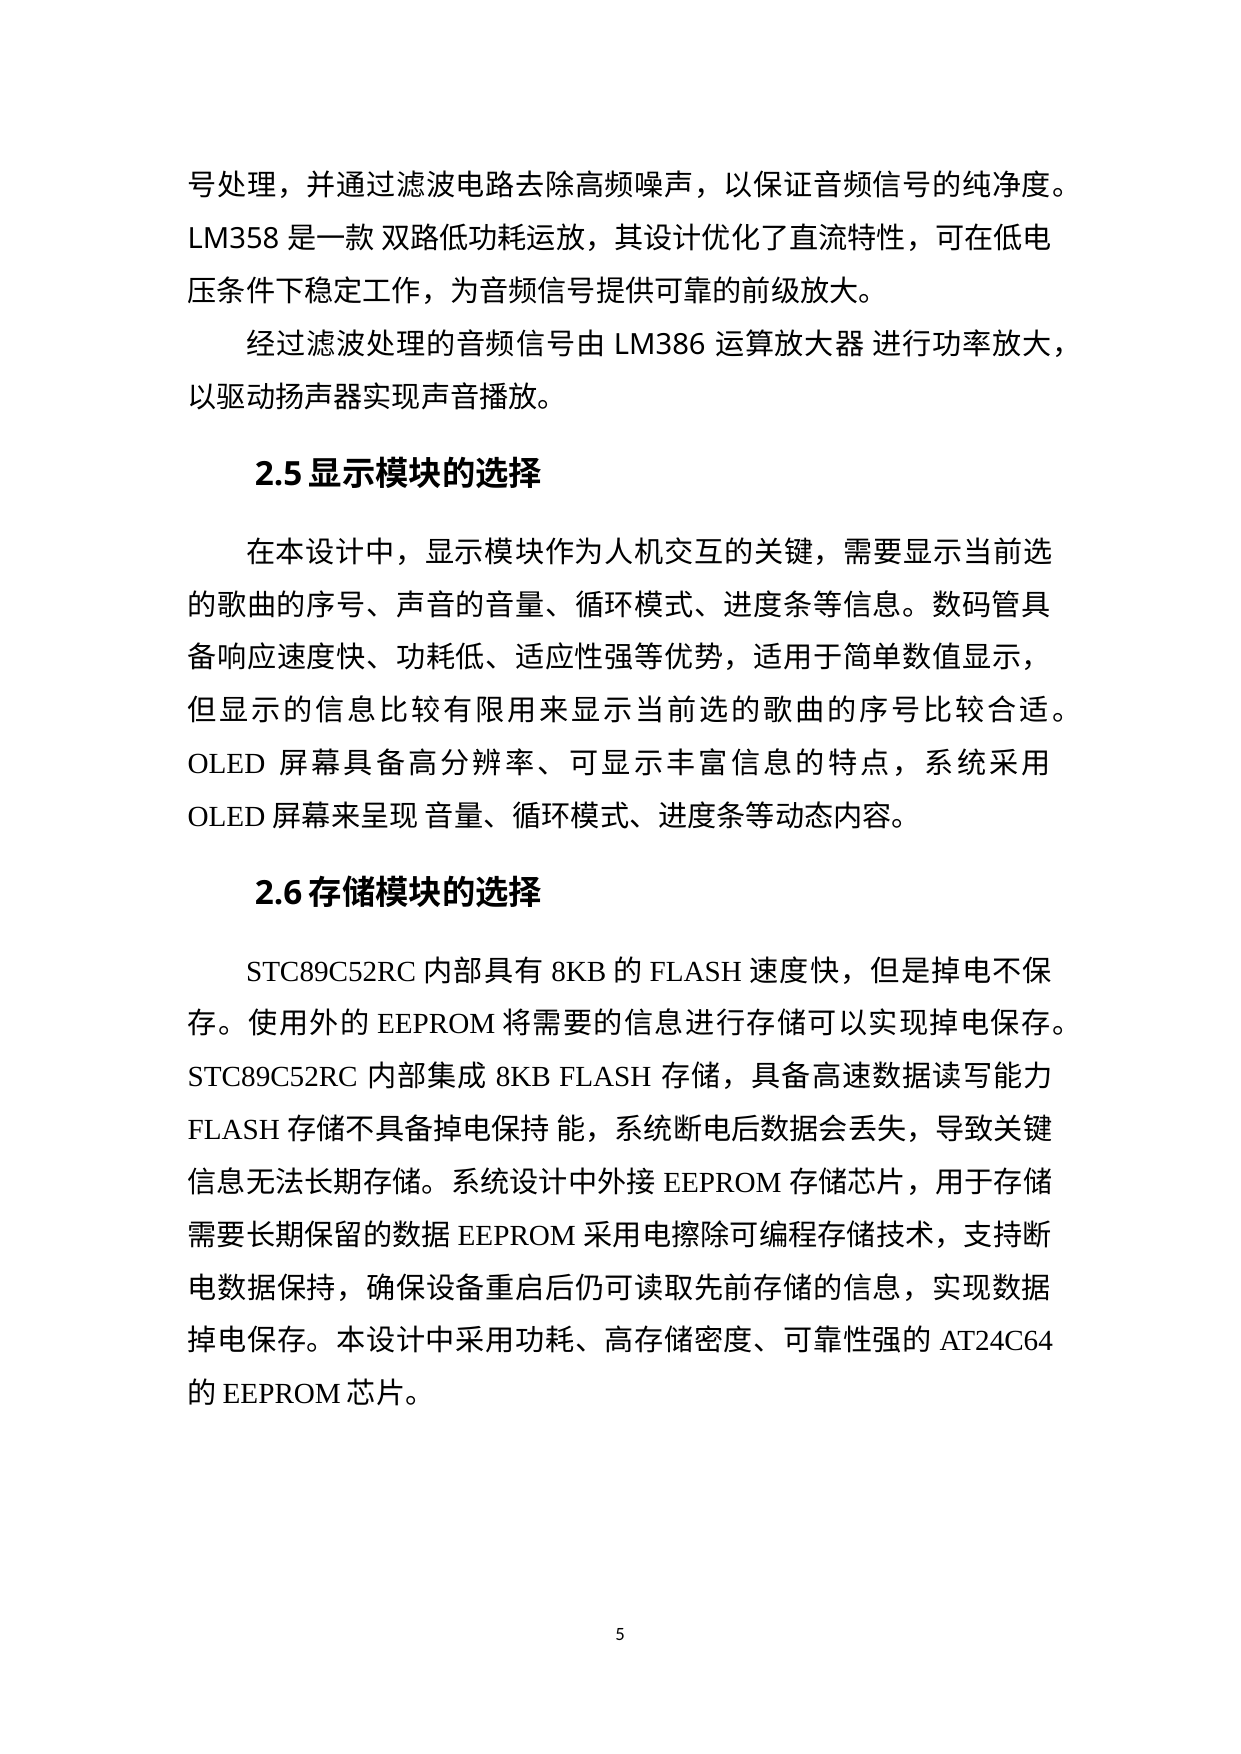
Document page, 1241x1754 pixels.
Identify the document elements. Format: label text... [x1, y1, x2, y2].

text 在本设计中，显示模块作为人机交互的关键，需要显示当前选的歌曲的序号、声音的音量、循环模式、进度条等信息。数码管具备响应速度快、功耗低、适应性强等优势，适用于简单数值显示，但显示的信息比较有限用来显示当前选的歌曲的序号比较合适。OLED 屏幕具备高分辨率、可显示丰富信息的特点，系统采用 OLED 屏幕来呈现 音量、循环模式、进度条等动态内容。 [187, 528, 1053, 835]
text 经过滤波处理的音频信号由 LM386 运算放大器 进行功率放大，以驱动扬声器实现声音播放。 [187, 321, 1053, 416]
subtitle 2.6存储模块的选择 [187, 858, 1053, 923]
text STC89C52RC内部具有8KB的FLASH速度快，但是掉电不保存。使用外的EEPROM将需要的信息进行存储可以实现掉电保存。STC89C52RC 内部集成 8KB FLASH 存储，具备高速数据读写能力FLASH 存储不具备掉电保持 能，系统断电后数据会丢失，导致关键信息无法长期存储。系统设计中外接 EEPROM 存储芯片，用于存储需要长期保留的数据EEPROM 采用电擦除可编程存储技术，支持断电数据保持，确保设备重启后仍可读取先前存储的信息，实现数据掉电保存。本设计中采用功耗、高存储密度、可靠性强的AT24C64的EEPROM芯片。 [187, 947, 1053, 1412]
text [187, 162, 1053, 310]
subtitle 2.5显示模块的选择 [187, 439, 1053, 504]
